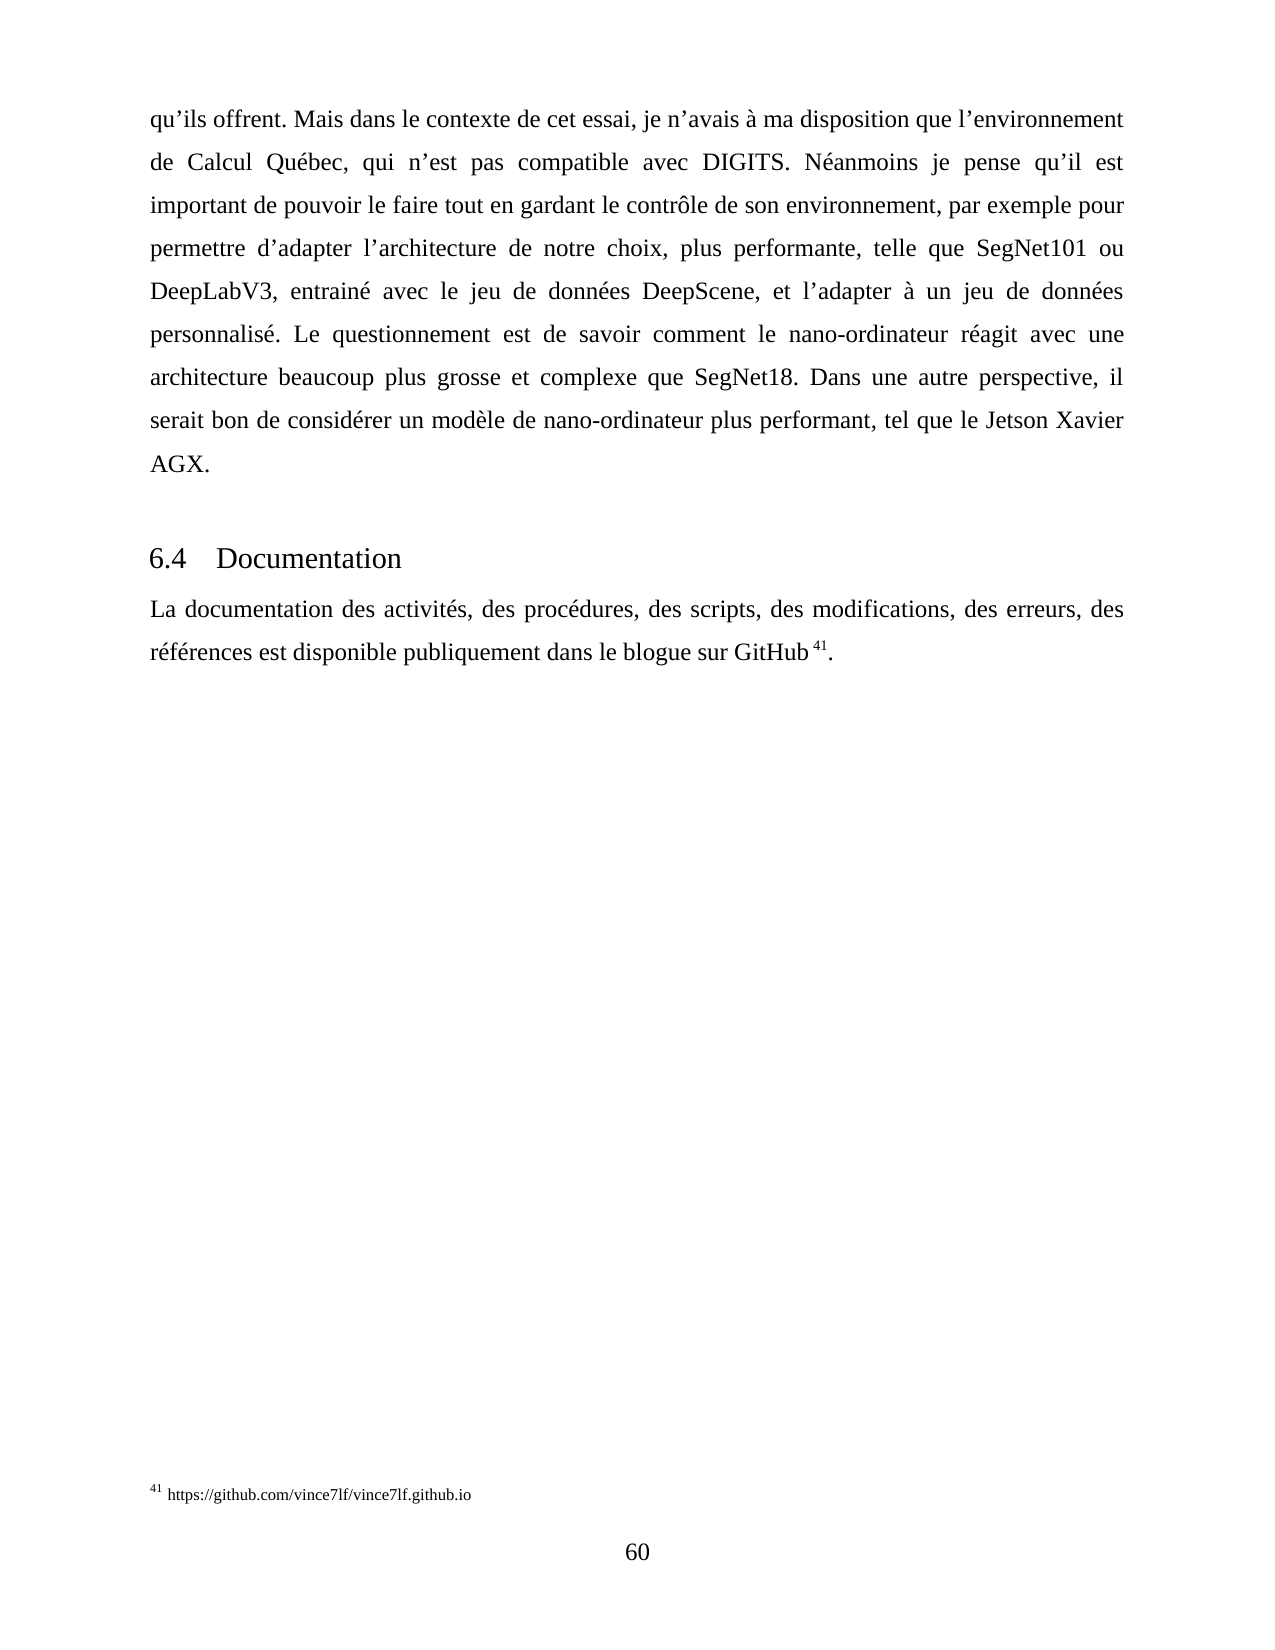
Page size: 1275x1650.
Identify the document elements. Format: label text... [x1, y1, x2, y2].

subtitle Documentation [148, 540, 1125, 575]
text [150, 104, 1125, 477]
text La documentation des activités, des procédures, des scripts, des modifications, des erreurs, des références est disponible publiquement dans le blogue sur GitHub . [150, 594, 1125, 666]
